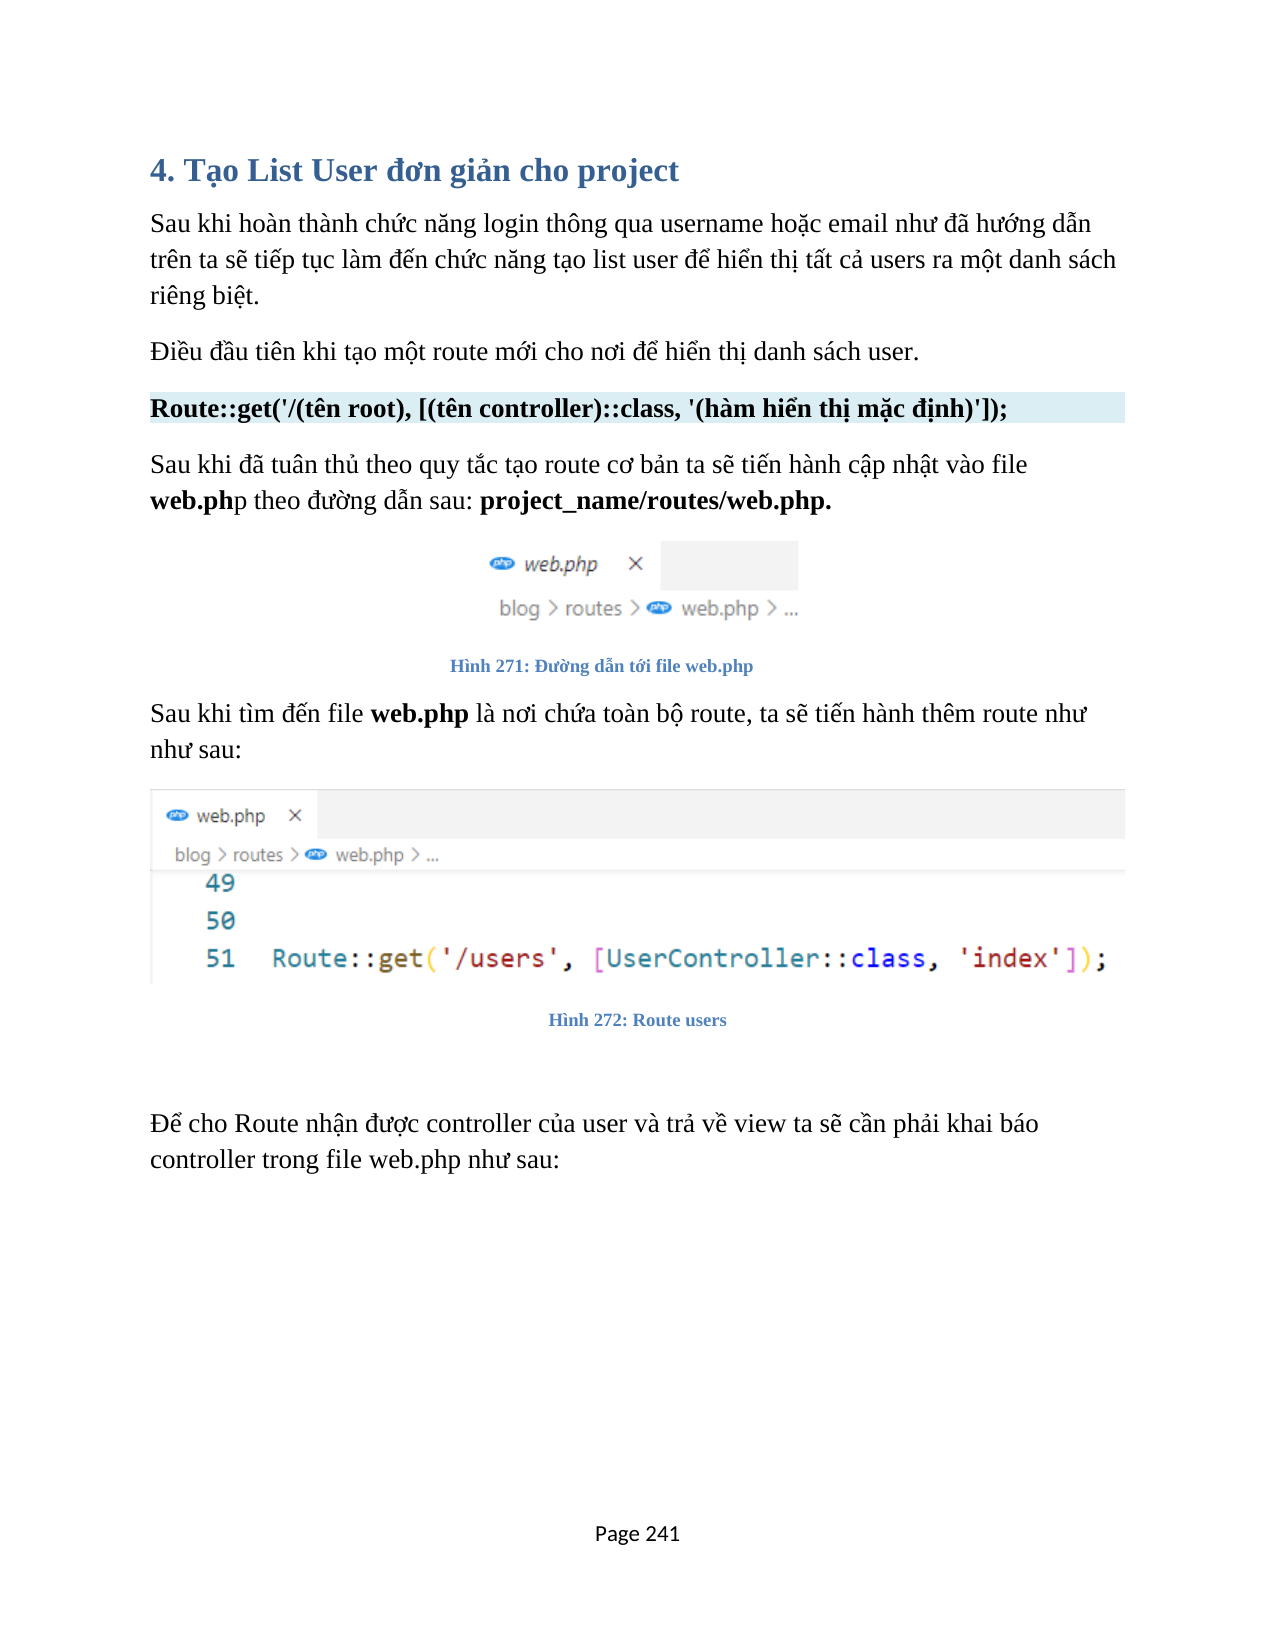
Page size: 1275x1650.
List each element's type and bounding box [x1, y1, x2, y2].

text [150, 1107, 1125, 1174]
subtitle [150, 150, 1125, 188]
picture [476, 541, 799, 630]
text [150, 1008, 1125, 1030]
picture [150, 789, 1125, 984]
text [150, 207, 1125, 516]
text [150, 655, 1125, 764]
